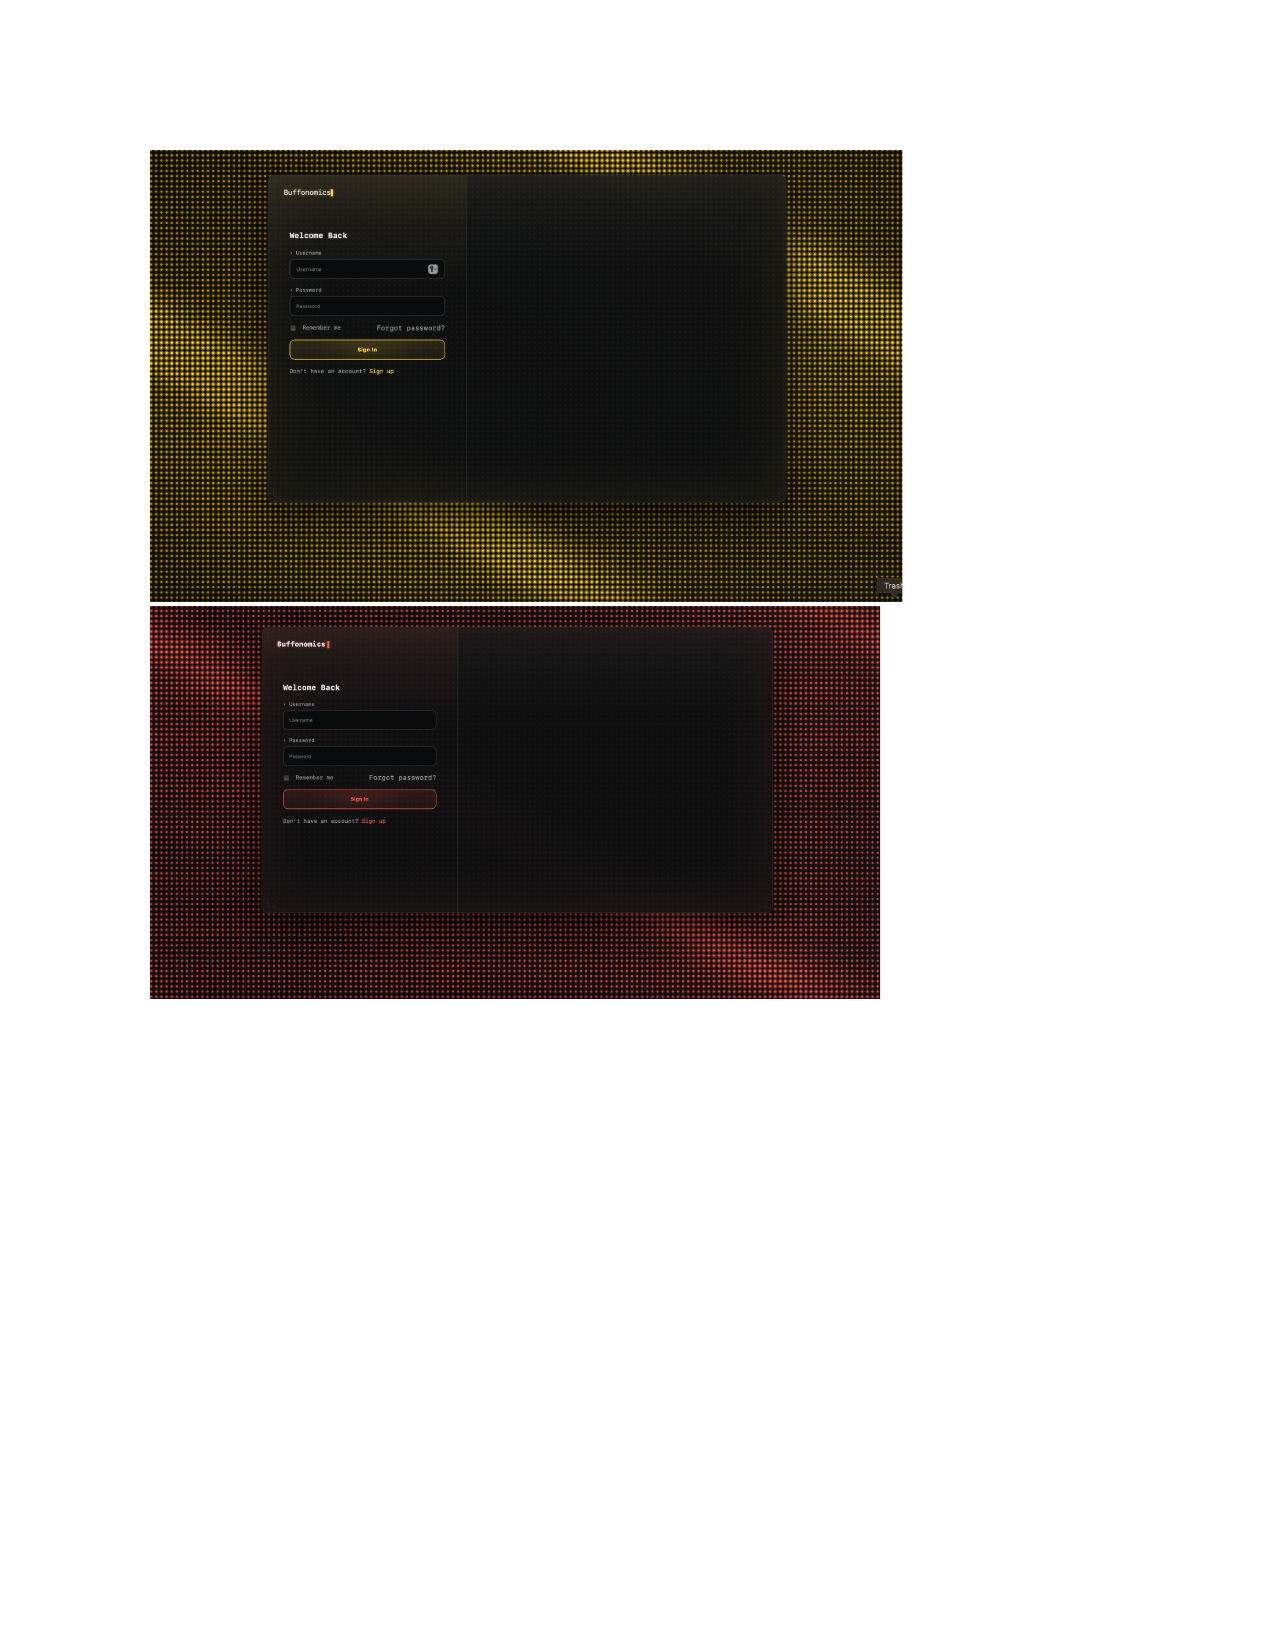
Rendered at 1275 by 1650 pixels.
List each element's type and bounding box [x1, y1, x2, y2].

picture [150, 606, 881, 999]
picture [150, 150, 903, 602]
